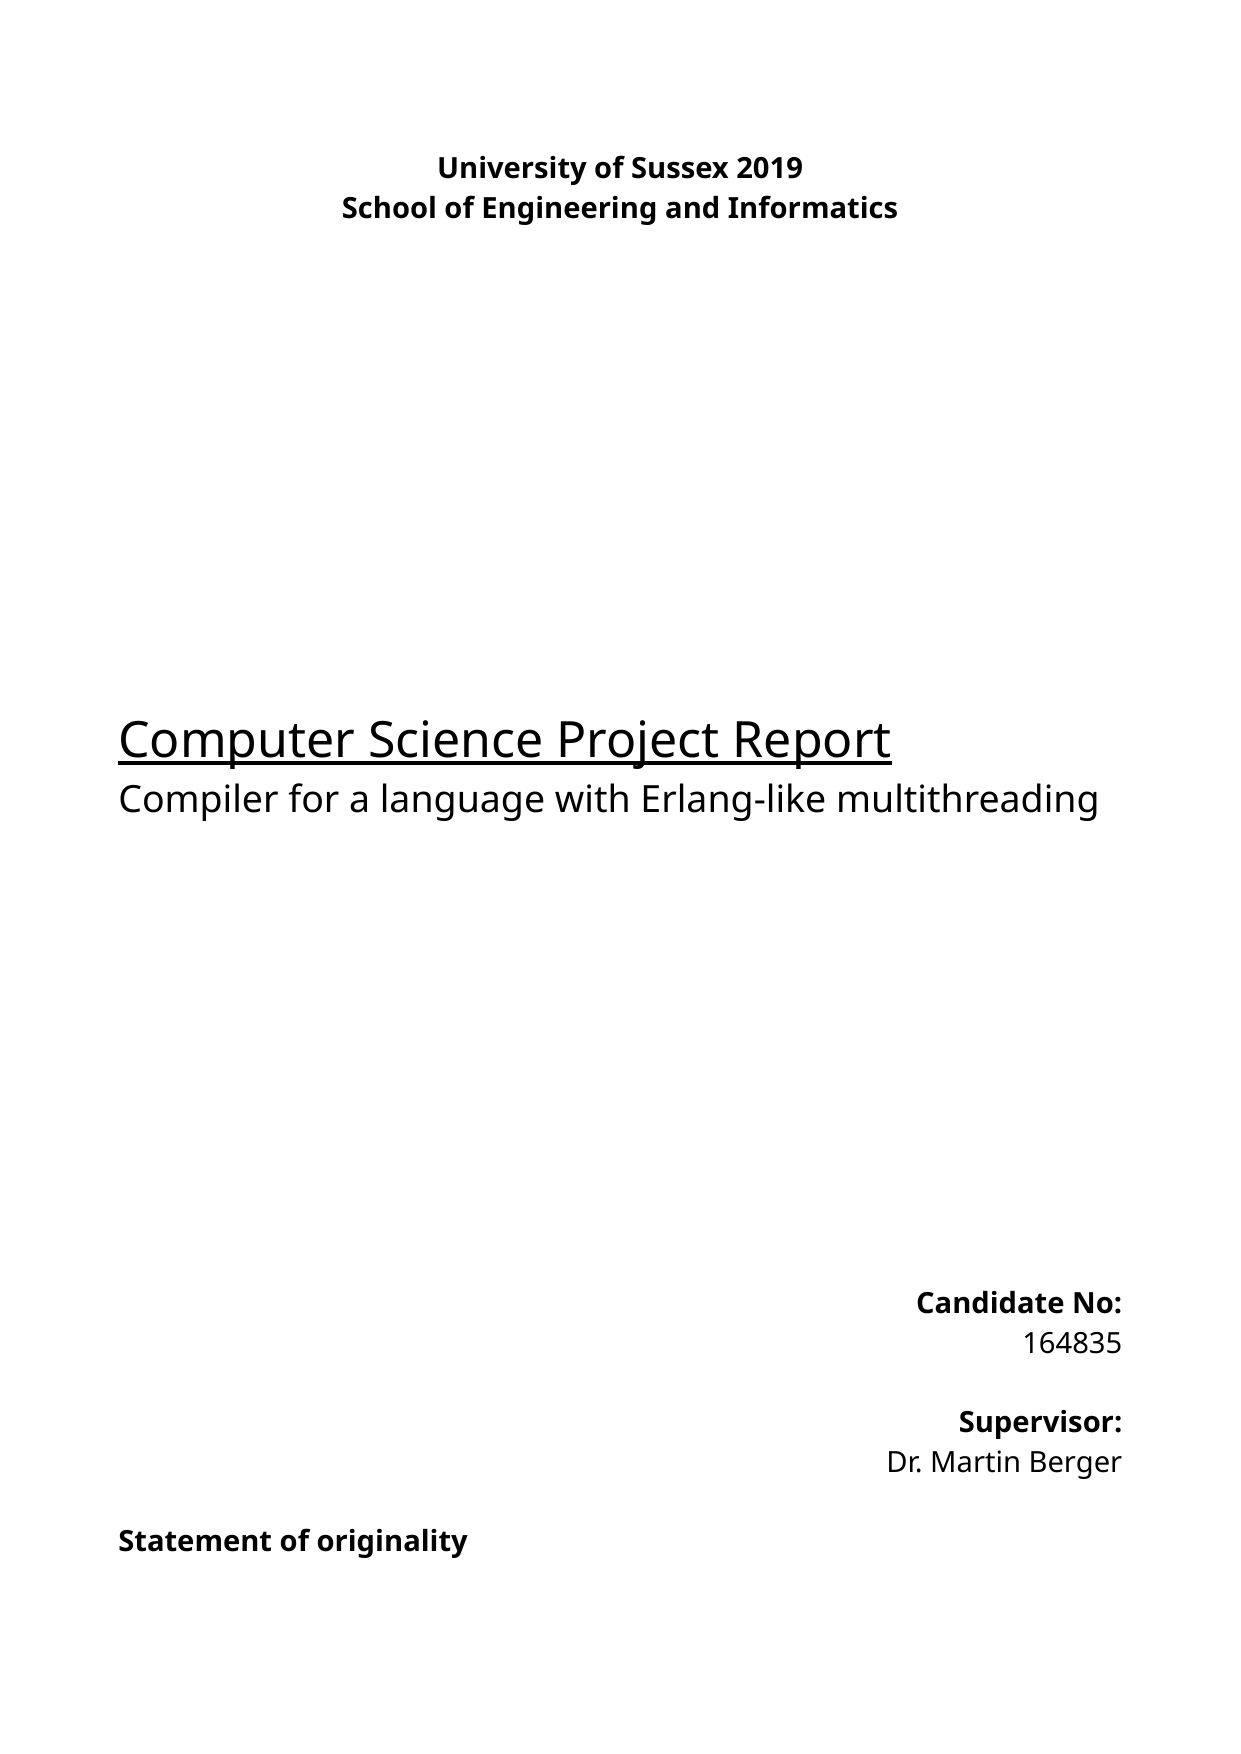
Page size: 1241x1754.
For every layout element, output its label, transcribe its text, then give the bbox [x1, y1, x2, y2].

text Supervisor: [118, 1401, 1122, 1441]
text Compiler for a language with Erlang-like multithreading [118, 772, 1122, 823]
text 164835 [118, 1322, 1122, 1362]
text Dr. Martin Berger [118, 1441, 1122, 1481]
text University of Sussex 2019 [118, 148, 1122, 187]
text School of Engineering and Informatics [118, 187, 1122, 227]
text Computer Science Project Report [118, 704, 1122, 772]
text Statement of originality [118, 1521, 1122, 1560]
text Candidate No: [118, 1282, 1122, 1322]
